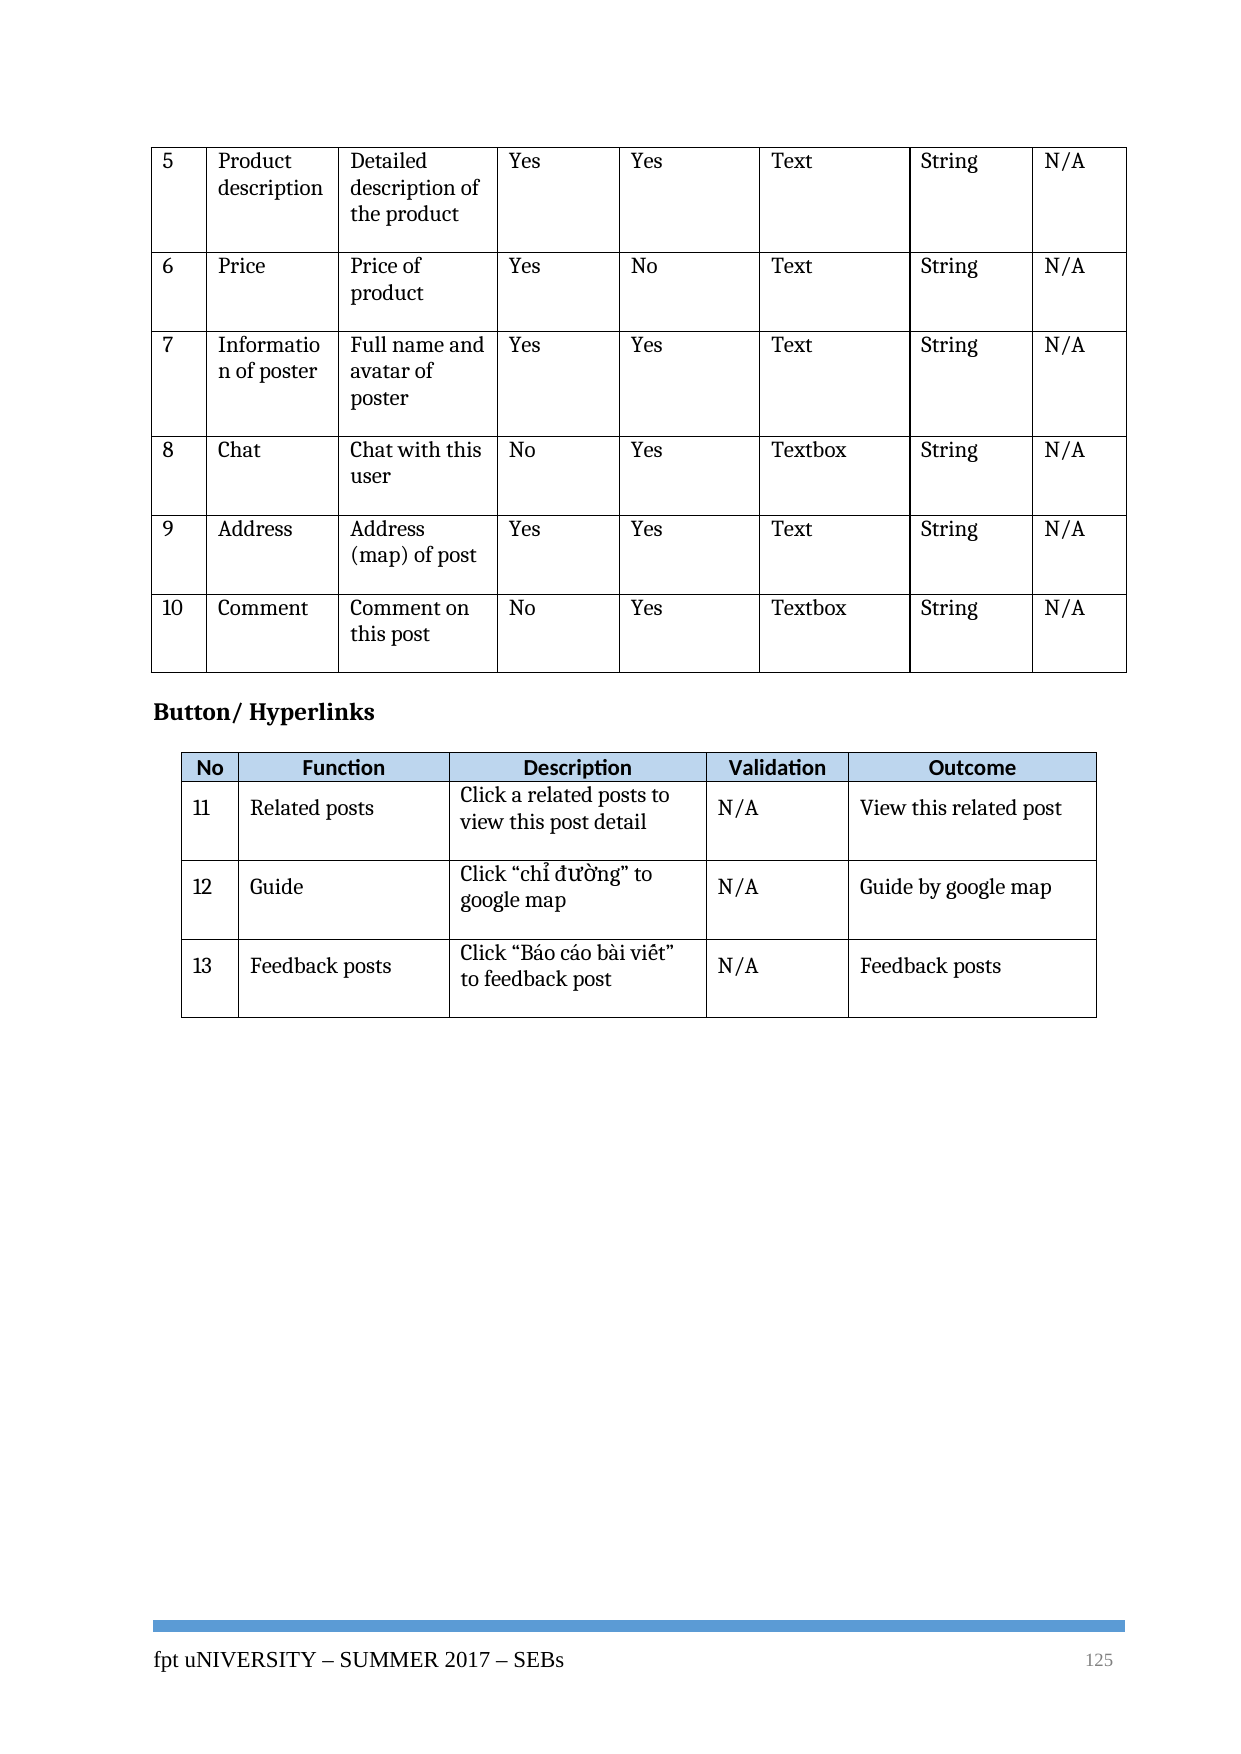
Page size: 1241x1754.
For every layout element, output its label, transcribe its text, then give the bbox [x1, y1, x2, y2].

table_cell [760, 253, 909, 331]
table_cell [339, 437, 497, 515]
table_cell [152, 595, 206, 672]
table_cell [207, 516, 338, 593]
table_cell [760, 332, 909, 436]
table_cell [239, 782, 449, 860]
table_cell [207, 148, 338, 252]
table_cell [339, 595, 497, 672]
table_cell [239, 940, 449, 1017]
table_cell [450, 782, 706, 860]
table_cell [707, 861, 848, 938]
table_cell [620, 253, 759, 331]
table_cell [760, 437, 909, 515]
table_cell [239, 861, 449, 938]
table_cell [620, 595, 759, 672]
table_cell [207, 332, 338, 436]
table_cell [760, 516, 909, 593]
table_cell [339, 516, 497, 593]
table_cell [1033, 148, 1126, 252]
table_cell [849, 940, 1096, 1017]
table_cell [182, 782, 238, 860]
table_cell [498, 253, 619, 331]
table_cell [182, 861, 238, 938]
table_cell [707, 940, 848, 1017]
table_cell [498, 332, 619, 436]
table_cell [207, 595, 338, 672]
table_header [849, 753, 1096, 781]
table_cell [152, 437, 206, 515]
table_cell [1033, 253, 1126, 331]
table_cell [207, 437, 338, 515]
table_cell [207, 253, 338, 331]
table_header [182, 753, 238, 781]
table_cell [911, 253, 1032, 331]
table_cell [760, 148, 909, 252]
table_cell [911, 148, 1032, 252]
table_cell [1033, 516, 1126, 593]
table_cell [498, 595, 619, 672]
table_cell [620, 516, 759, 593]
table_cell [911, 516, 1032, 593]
text Button/ Hyperlinks [153, 698, 1125, 727]
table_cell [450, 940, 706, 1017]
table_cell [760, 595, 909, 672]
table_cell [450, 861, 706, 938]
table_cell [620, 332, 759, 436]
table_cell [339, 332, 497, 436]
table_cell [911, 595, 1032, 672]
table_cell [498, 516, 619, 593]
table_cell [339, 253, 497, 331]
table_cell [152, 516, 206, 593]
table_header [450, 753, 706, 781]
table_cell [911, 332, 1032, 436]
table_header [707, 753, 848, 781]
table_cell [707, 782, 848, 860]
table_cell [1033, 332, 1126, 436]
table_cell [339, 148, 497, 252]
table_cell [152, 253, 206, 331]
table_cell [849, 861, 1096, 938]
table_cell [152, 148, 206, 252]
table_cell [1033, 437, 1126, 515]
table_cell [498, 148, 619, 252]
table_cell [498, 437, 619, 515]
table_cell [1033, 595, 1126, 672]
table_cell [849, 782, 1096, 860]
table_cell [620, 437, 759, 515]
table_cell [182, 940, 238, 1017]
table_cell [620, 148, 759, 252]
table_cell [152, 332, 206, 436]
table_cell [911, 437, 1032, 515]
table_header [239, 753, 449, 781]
